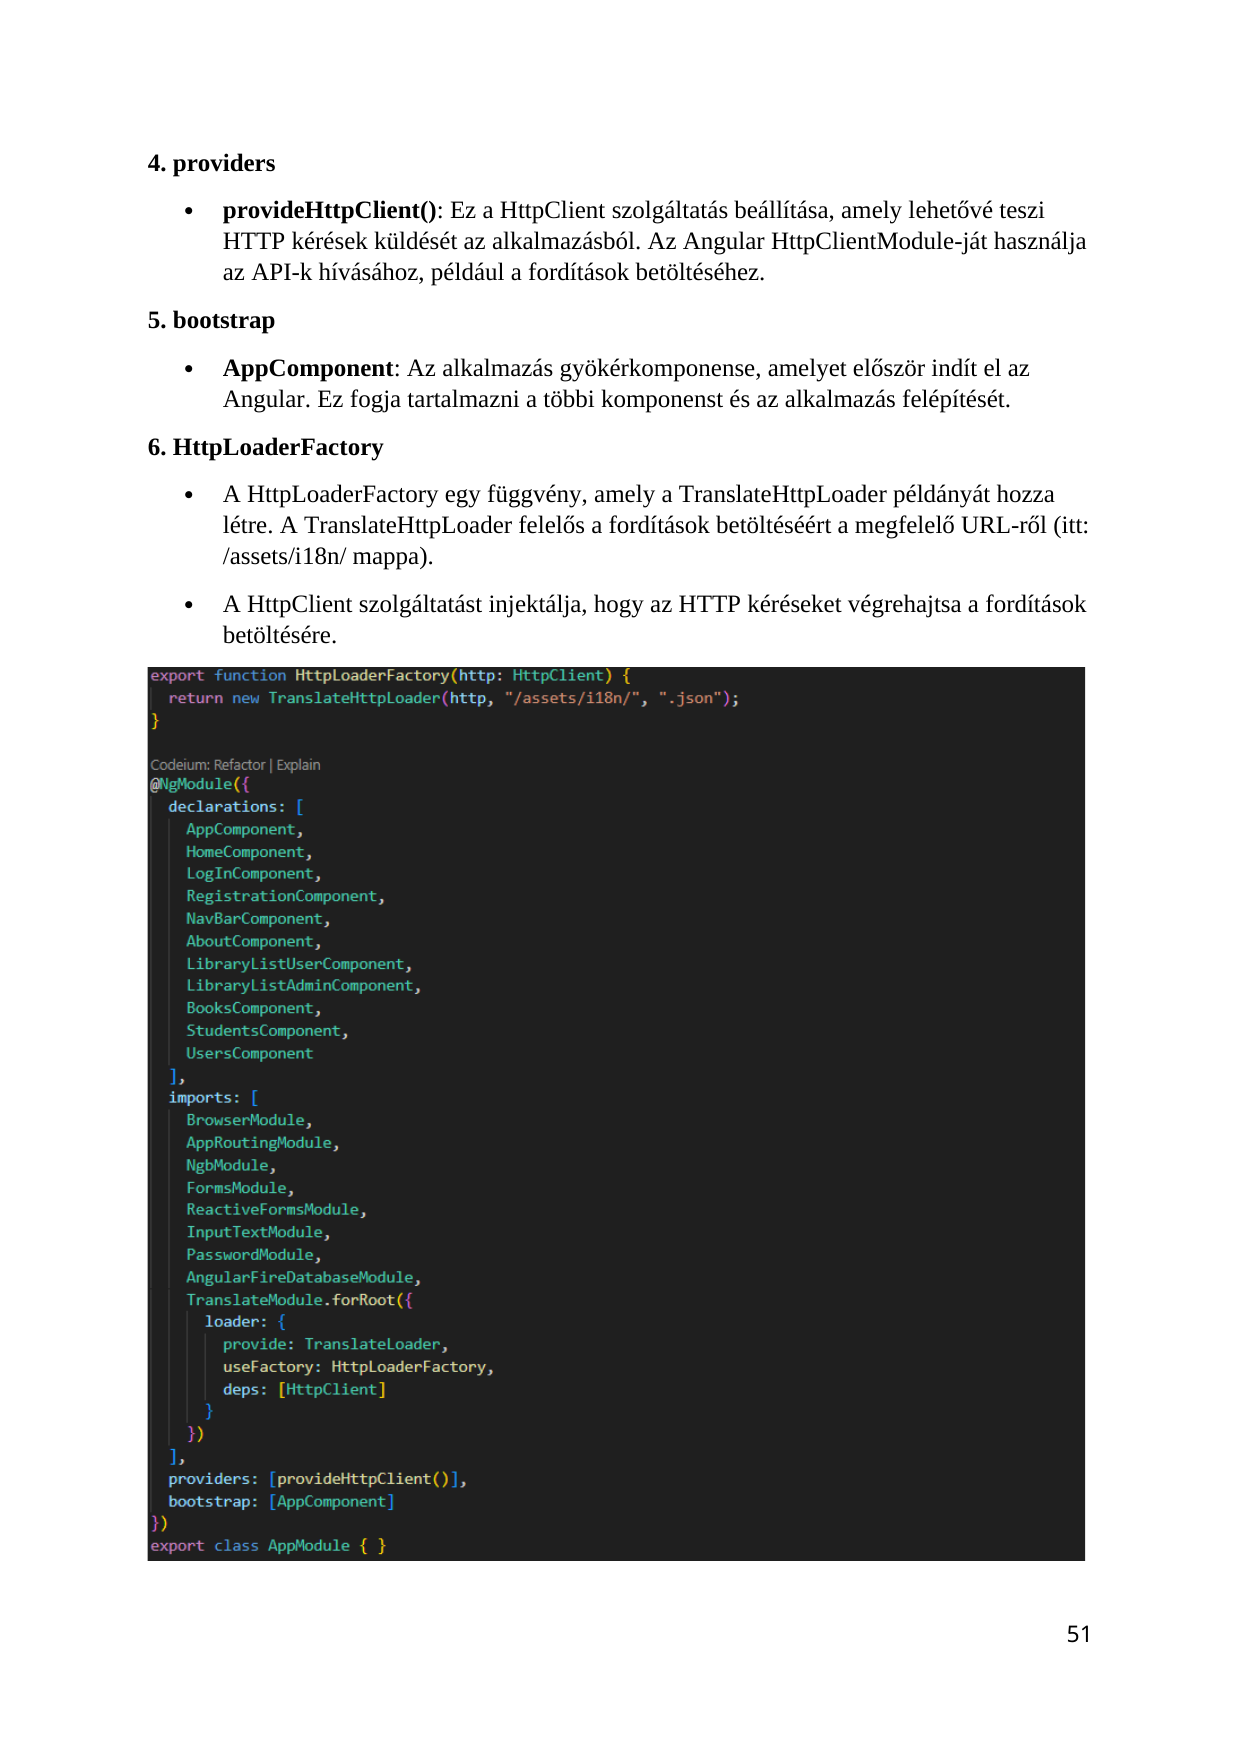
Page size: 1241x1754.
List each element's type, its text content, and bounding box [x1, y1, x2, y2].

list A HttpLoaderFactory egy függvény, amely a TranslateHttpLoader példányát hozza létre. A TranslateHttpLoader felelős a fordítások betöltéséért a megfelelő URL-ről (itt: /assets/i18n/ mappa). [185, 479, 1093, 570]
picture [147, 667, 1085, 1561]
text 5. bootstrap [148, 305, 1093, 334]
list provideHttpClient(): Ez a HttpClient szolgáltatás beállítása, amely lehetővé teszi HTTP kérések küldését az alkalmazásból. Az Angular HttpClientModule-ját használja az API-k hívásához, például a fordítások betöltéséhez. [185, 195, 1093, 286]
list AppComponent: Az alkalmazás gyökérkomponense, amelyet először indít el az Angular. Ez fogja tartalmazni a többi komponenst és az alkalmazás felépítését. [185, 353, 1093, 413]
list A HttpClient szolgáltatást injektálja, hogy az HTTP kéréseket végrehajtsa a fordítások betöltésére. [185, 589, 1093, 649]
text 6. HttpLoaderFactory [148, 432, 1093, 460]
text 4. providers [148, 148, 1093, 176]
